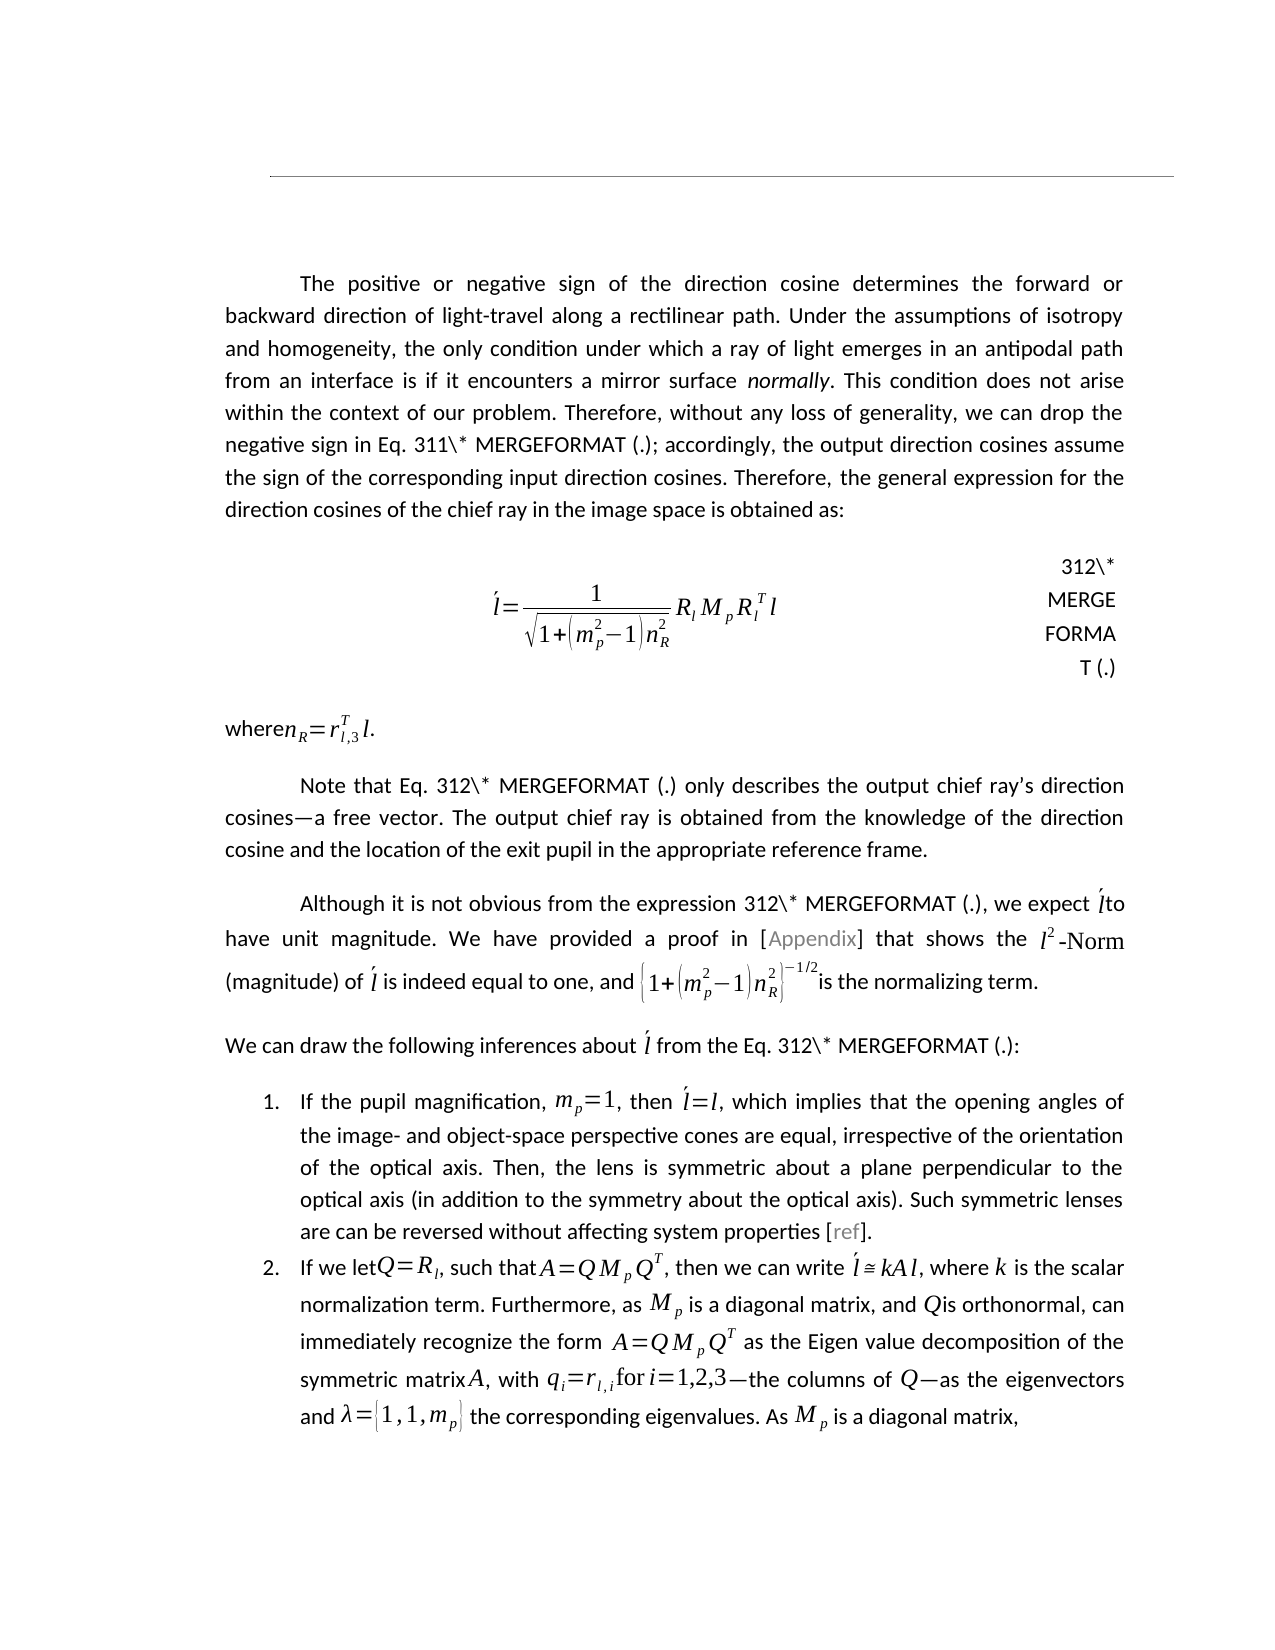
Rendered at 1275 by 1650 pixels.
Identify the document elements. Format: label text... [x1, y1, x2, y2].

text Although it is not obvious from the expression (3.12), we expect to have unit magnitude. We have provided a proof in [Appendix] that shows the (magnitude) of is indeed equal to one, and is the normalizing term. [225, 888, 1125, 1004]
text where. [225, 711, 1125, 746]
text Note that Eq. (3.12) only describes the output chief ray’s direction cosines—a free vector. The output chief ray is obtained from the knowledge of the direction cosine and the location of the exit pupil in the appropriate reference frame. [225, 771, 1125, 863]
text We can draw the following inferences about from the Eq. (3.12): [225, 1029, 1125, 1060]
list If we let, such that, then we can write , where is the scalar normalization term. Furthermore, as is a diagonal matrix, and is orthonormal, can immediately recognize the form as the Eigen value decomposition of the symmetric matrix, with —the columns of —as the eigenvectors and the corresponding eigenvalues. As is a diagonal matrix, [262, 1249, 1125, 1433]
text The positive or negative sign of the direction cosine determines the forward or backward direction of light-travel along a rectilinear path. Under the assumptions of isotropy and homogeneity, the only condition under which a ray of light emerges in an antipodal path from an interface is if it encounters a mirror surface normally. This condition does not arise within the context of our problem. Therefore, without any loss of generality, we can drop the negative sign in Eq. (3.11); accordingly, the output direction cosines assume the sign of the corresponding input direction cosines. Therefore, the general expression for the direction cosines of the chief ray in the image space is obtained as: [225, 269, 1125, 523]
list If the pupil magnification, , then , which implies that the opening angles of the image- and object-space perspective cones are equal, irrespective of the orientation of the optical axis. Then, the lens is symmetric about a plane perpendicular to the optical axis (in addition to the symmetry about the optical axis). Such symmetric lenses are can be reversed without affecting system properties [ref]. [262, 1085, 1125, 1245]
table_header [225, 548, 1044, 711]
table_header [1044, 548, 1116, 711]
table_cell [221, 165, 1125, 216]
